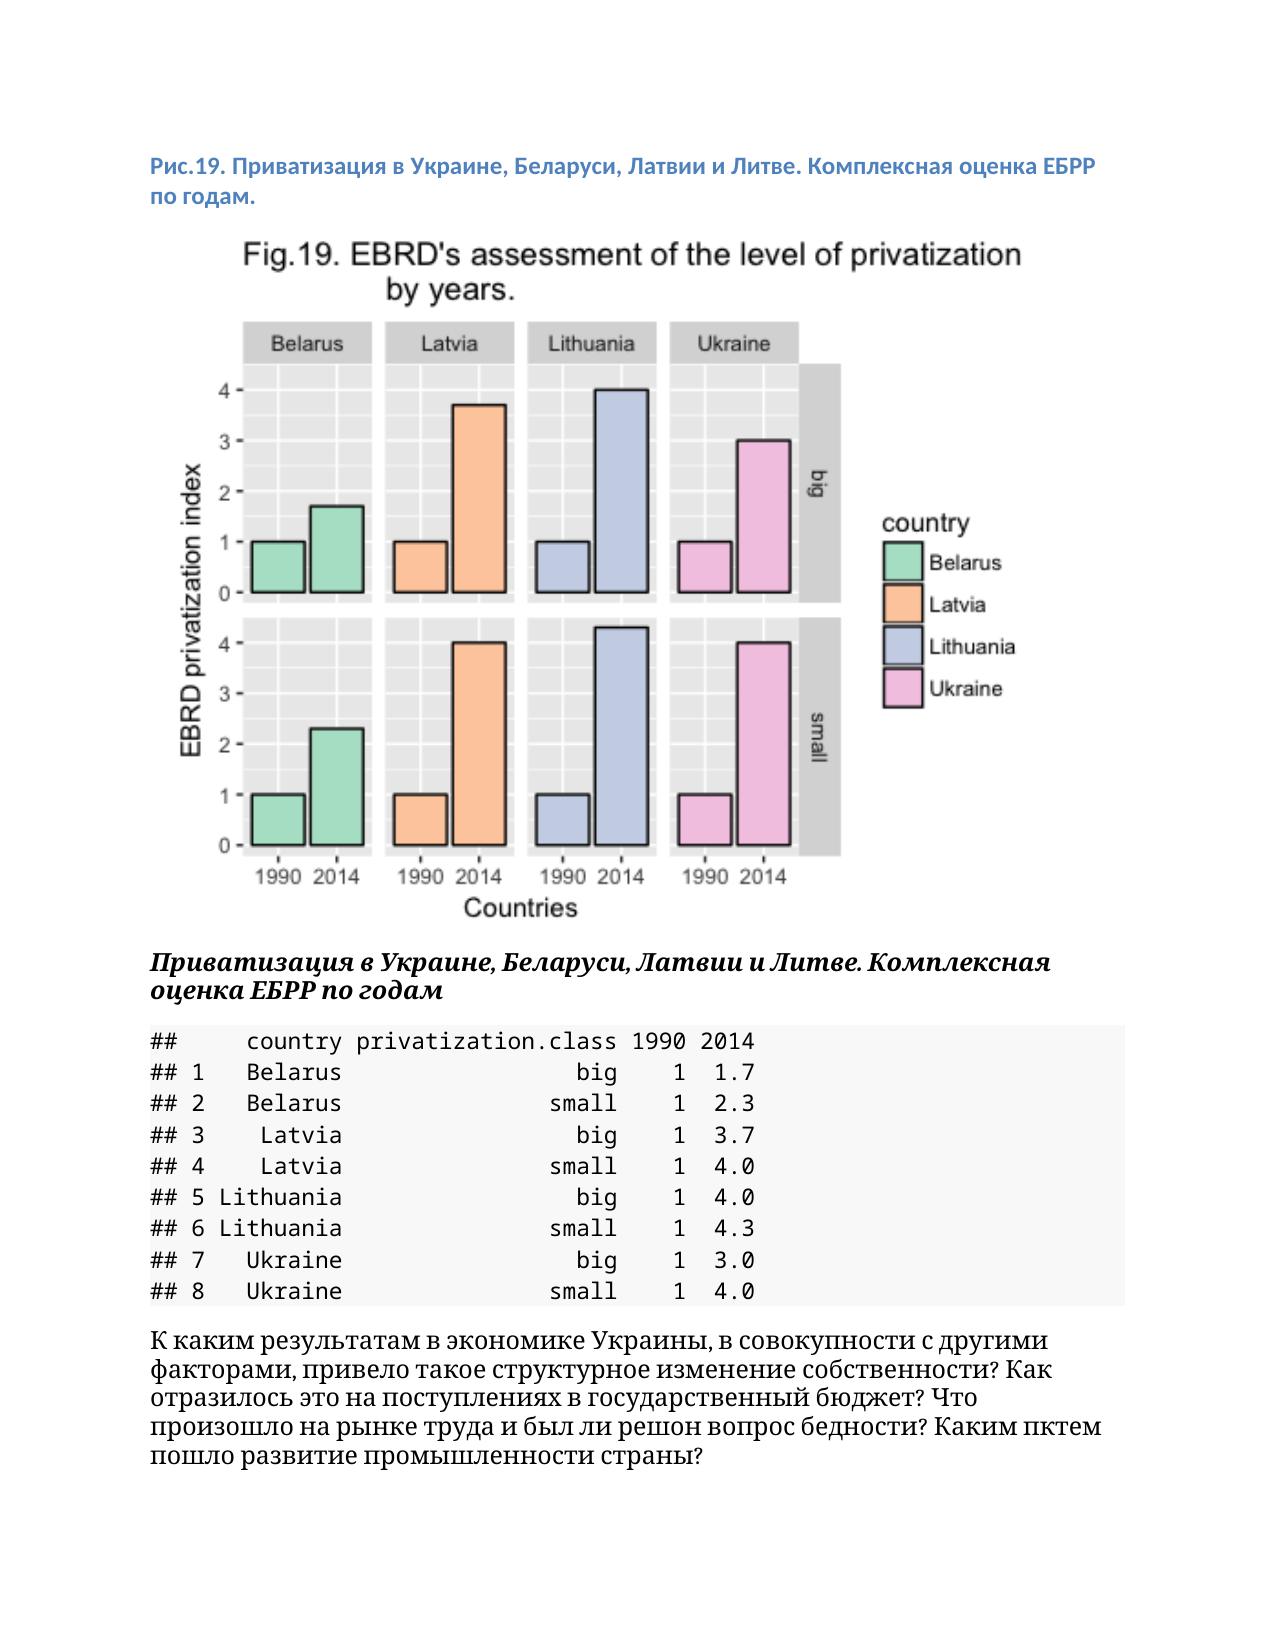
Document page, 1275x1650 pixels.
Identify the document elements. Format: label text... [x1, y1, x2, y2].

text К каким результатам в экономике Украины, в совокупности с другими факторами, привело такое структурное изменение собственности? Как отразилось это на поступлениях в государственный бюджет? Что произошло на рынке труда и был ли решон вопрос бедности? Каким пктем пошло развитие промышленности страны? [150, 1327, 1125, 1471]
picture [168, 229, 1044, 930]
text Приватизация в Украине, Беларуси, Латвии и Литве. Комплексная оценка ЕБРР по годам [150, 948, 1125, 1006]
text ## country privatization.class 1990 2014 ## 1 Belarus big 1 1.7 ## 2 Belarus small 1 2.3 ## 3 Latvia big 1 3.7 ## 4 Latvia small 1 4.0 ## 5 Lithuania big 1 4.0 ## 6 Lithuania small 1 4.3 ## 7 Ukraine big 1 3.0 ## 8 Ukraine small 1 4.0 [150, 1025, 1125, 1306]
subtitle Рис.19. Приватизация в Украине, Беларуси, Латвии и Литве. Комплексная оценка ЕБРР по годам. [150, 150, 1125, 211]
